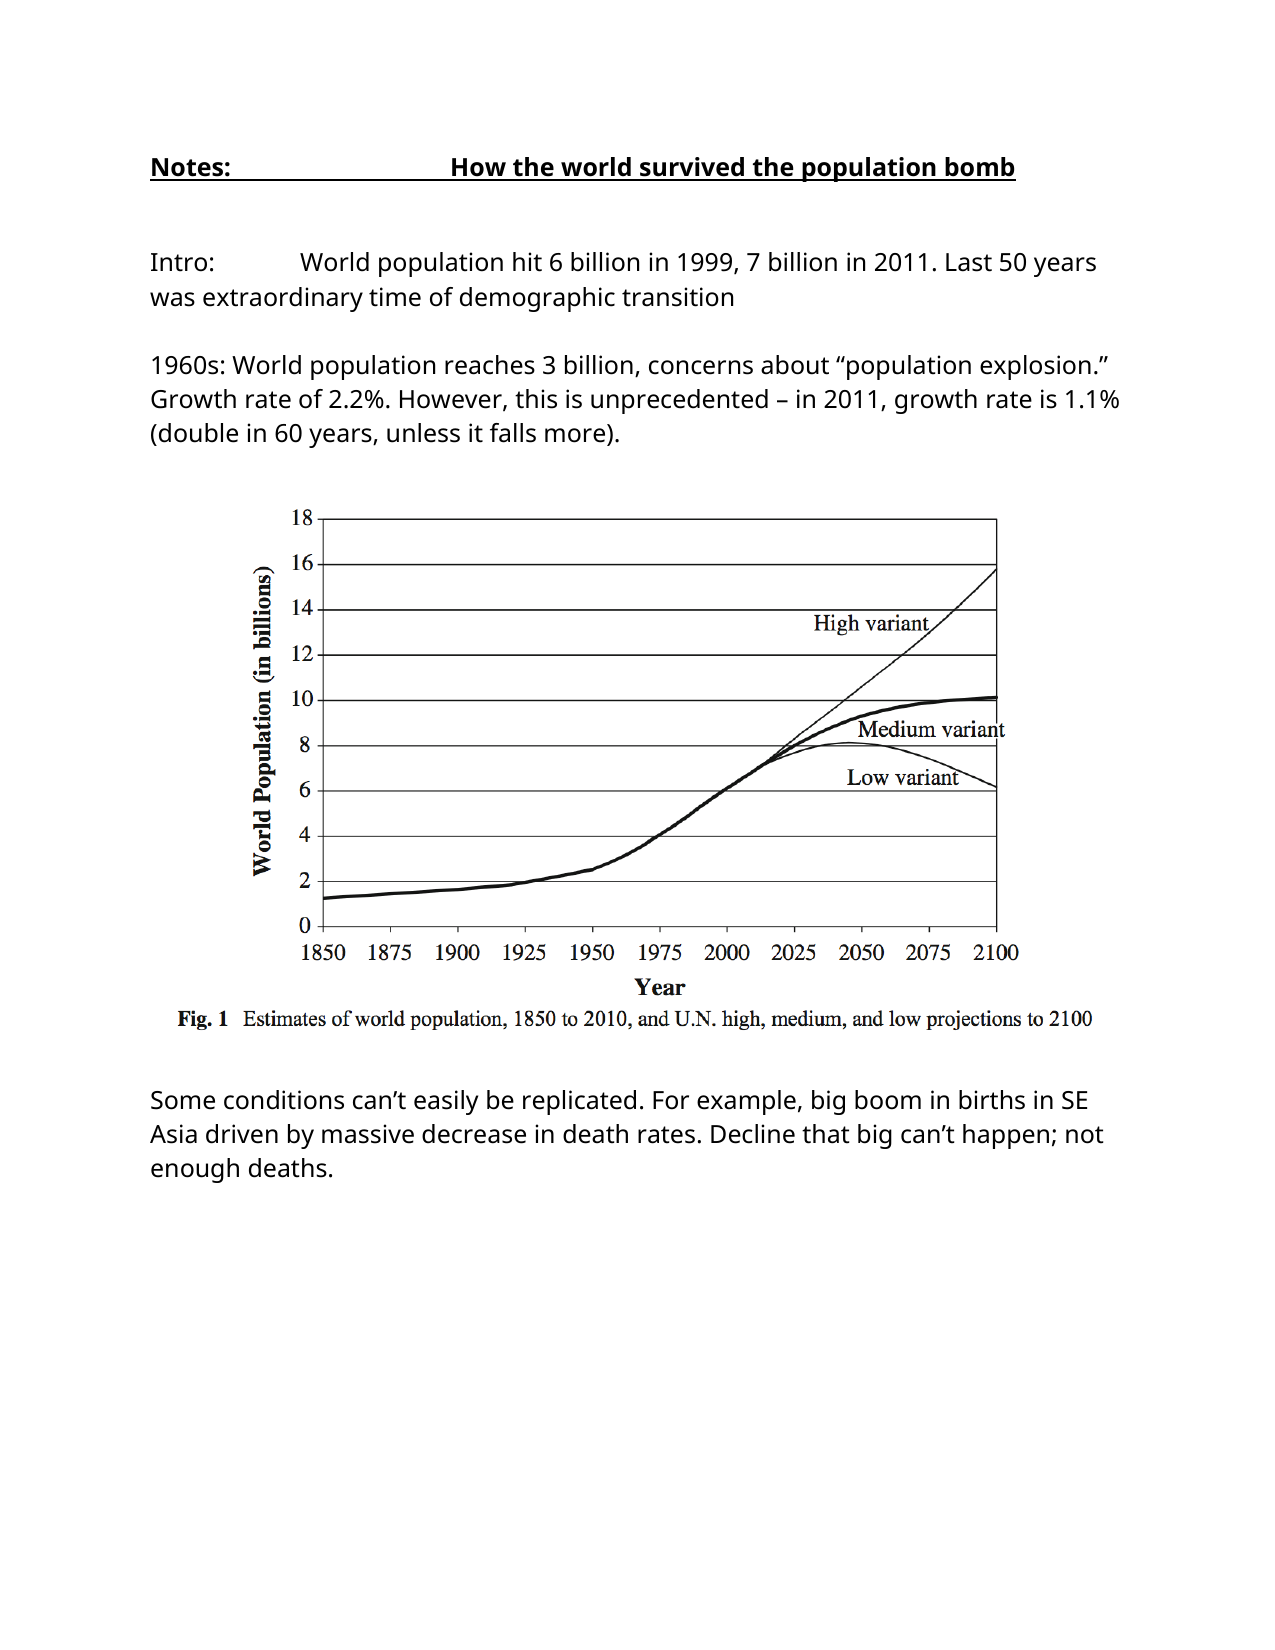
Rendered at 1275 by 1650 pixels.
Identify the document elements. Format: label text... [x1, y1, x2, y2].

text Notes: How the world survived the population bomb [150, 150, 1125, 184]
text 1960s: World population reaches 3 billion, concerns about “population explosion.” Growth rate of 2.2%. However, this is unprecedented – in 2011, growth rate is 1.1% (double in 60 years, unless it falls more). [150, 347, 1125, 449]
text Some conditions can’t easily be replicated. For example, big boom in births in SE Asia driven by massive decrease in death rates. Decline that big can’t happen; not enough deaths. [150, 1083, 1125, 1185]
text Intro: World population hit 6 billion in 1999, 7 billion in 2011. Last 50 years was extraordinary time of demographic transition [150, 245, 1125, 313]
picture [150, 483, 1125, 1049]
